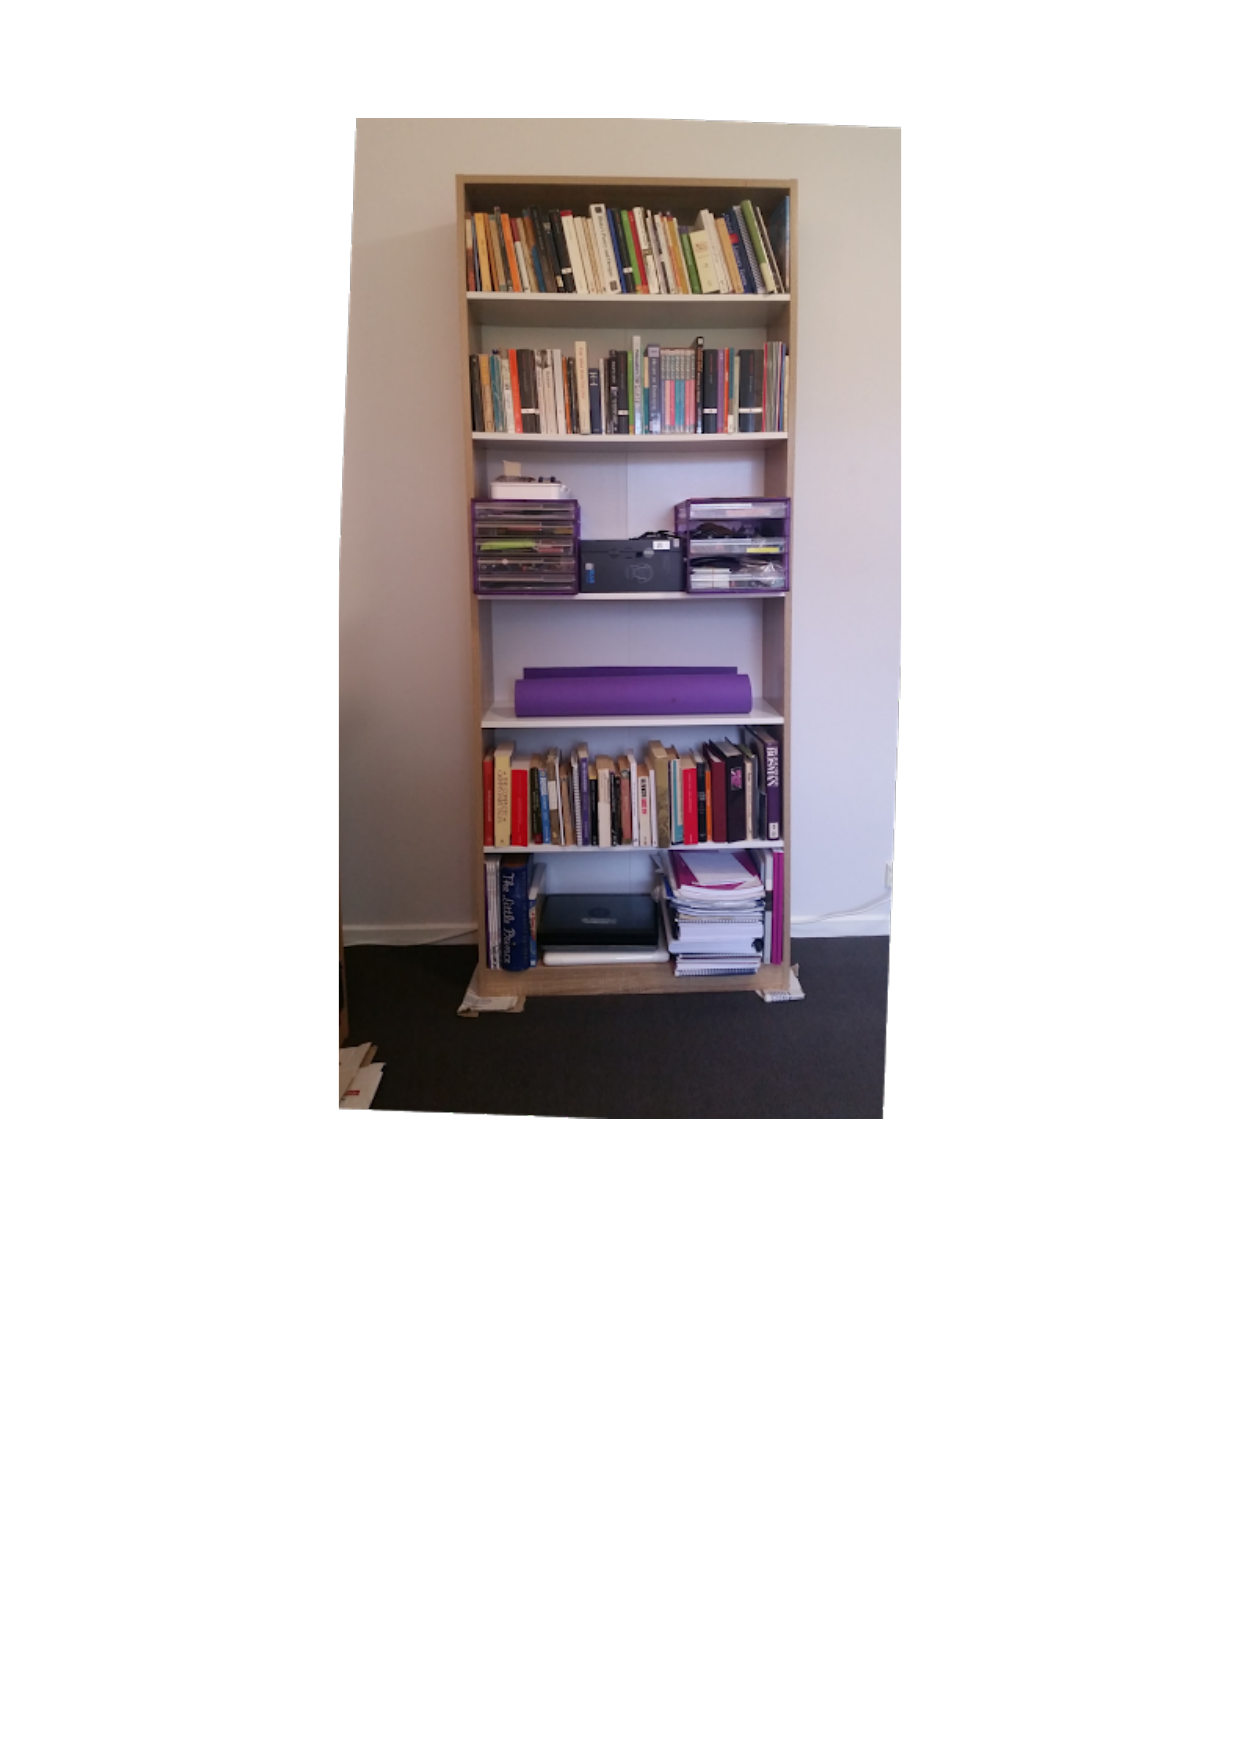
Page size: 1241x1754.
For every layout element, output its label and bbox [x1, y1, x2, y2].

picture [338, 118, 902, 1119]
